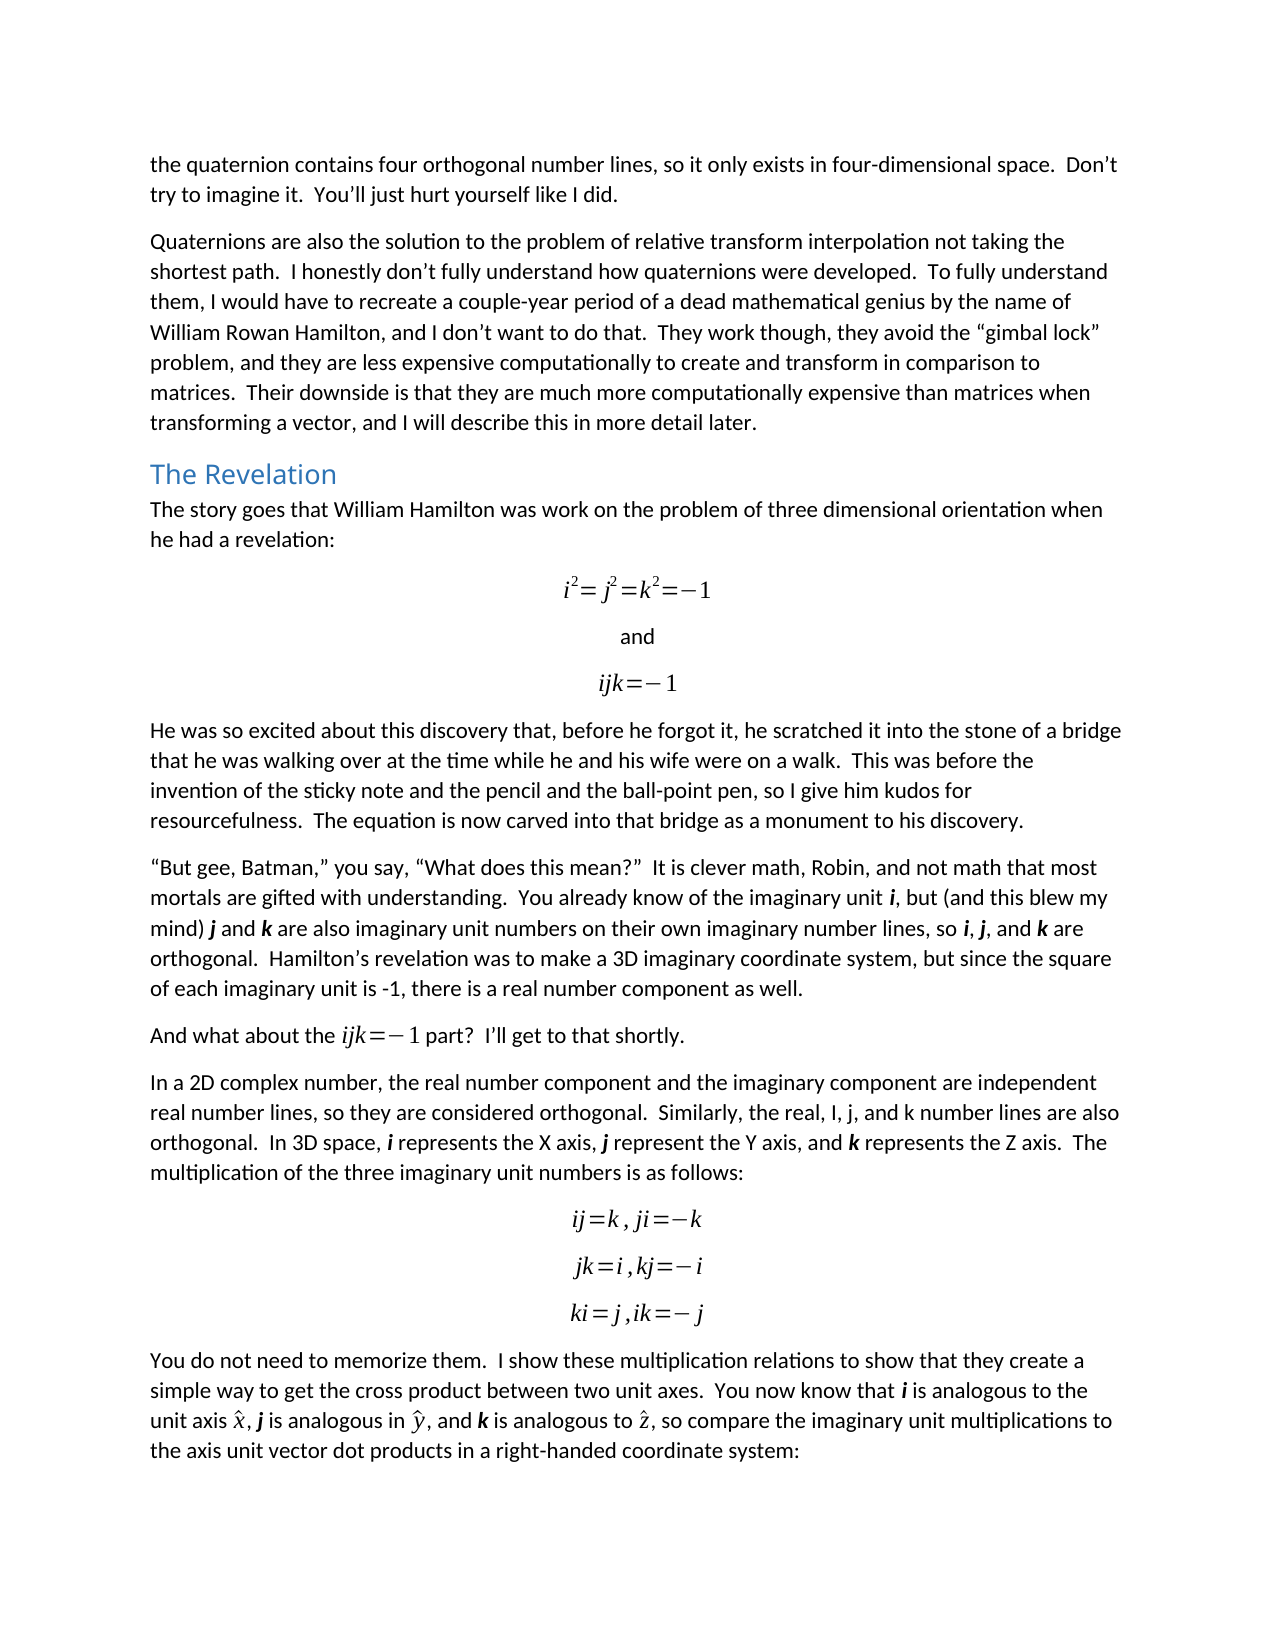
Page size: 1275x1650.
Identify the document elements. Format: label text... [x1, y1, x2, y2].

text “But gee, Batman,” you say, “What does this mean?” It is clever math, Robin, and not math that most mortals are gifted with understanding. You already know of the imaginary unit i, but (and this blew my mind) j and k are also imaginary unit numbers on their own imaginary number lines, so i, j, and k are orthogonal. Hamilton’s revelation was to make a 3D imaginary coordinate system, but since the square of each imaginary unit is -1, there is a real number component as well. [150, 853, 1125, 1002]
text He was so excited about this discovery that, before he forgot it, he scratched it into the stone of a bridge that he was walking over at the time while he and his wife were on a walk. This was before the invention of the sticky note and the pencil and the ball-point pen, so I give him kudos for resourcefulness. The equation is now carved into that bridge as a monument to his discovery. [150, 716, 1125, 834]
text And what about the part? I’ll get to that shortly. [150, 1021, 1125, 1049]
text and [150, 622, 1125, 650]
subtitle The Revelation [150, 455, 1125, 492]
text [150, 150, 1125, 208]
text You do not need to memorize them. I show these multiplication relations to show that they create a simple way to get the cross product between two unit axes. You now know that i is analogous to the unit axis , j is analogous in , and k is analogous to , so compare the imaginary unit multiplications to the axis unit vector dot products in a right-handed coordinate system: [150, 1346, 1125, 1465]
text In a 2D complex number, the real number component and the imaginary component are independent real number lines, so they are considered orthogonal. Similarly, the real, I, j, and k number lines are also orthogonal. In 3D space, i represents the X axis, j represent the Y axis, and k represents the Z axis. The multiplication of the three imaginary unit numbers is as follows: [150, 1068, 1125, 1187]
text Quaternions are also the solution to the problem of relative transform interpolation not taking the shortest path. I honestly don’t fully understand how quaternions were developed. To fully understand them, I would have to recreate a couple-year period of a dead mathematical genius by the name of William Rowan Hamilton, and I don’t want to do that. They work though, they avoid the “gimbal lock” problem, and they are less expensive computationally to create and transform in comparison to matrices. Their downside is that they are much more computationally expensive than matrices when transforming a vector, and I will describe this in more detail later. [150, 227, 1125, 436]
text The story goes that William Hamilton was work on the problem of three dimensional orientation when he had a revelation: [150, 495, 1125, 553]
